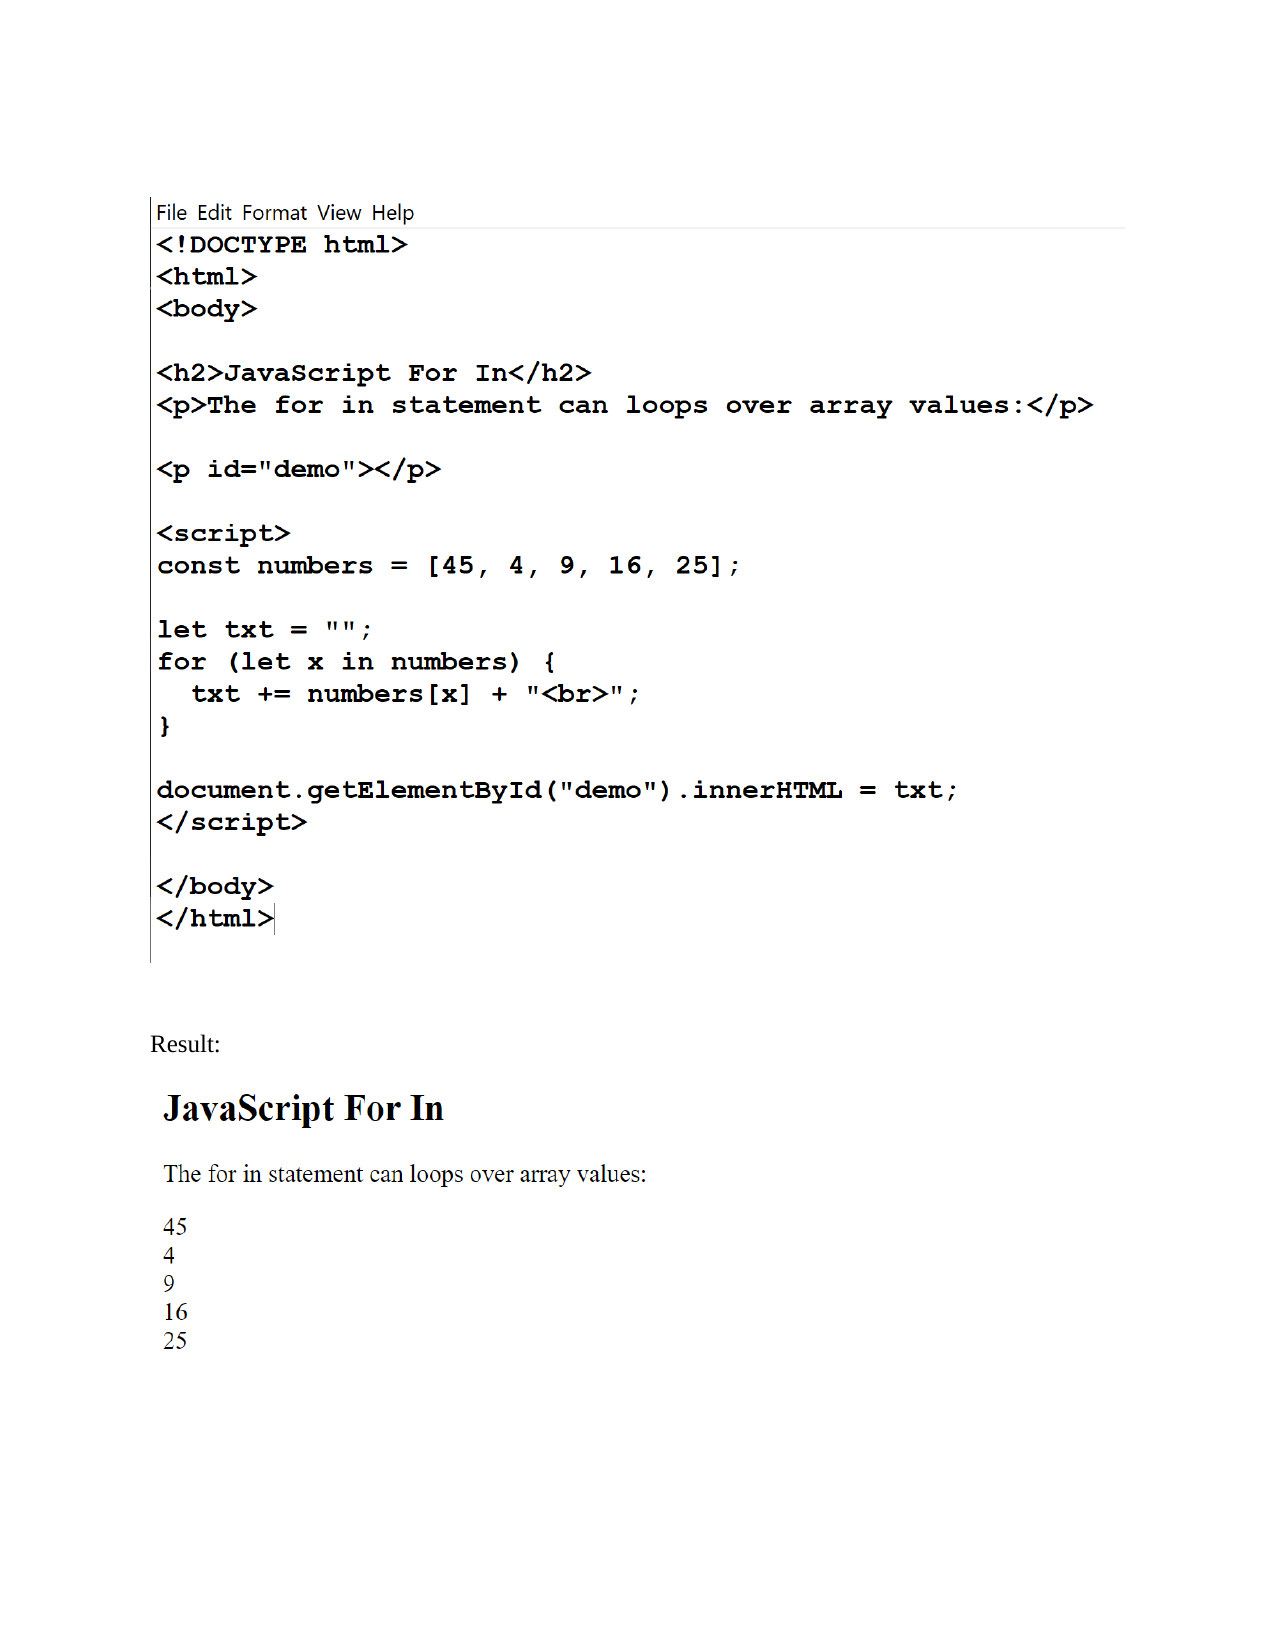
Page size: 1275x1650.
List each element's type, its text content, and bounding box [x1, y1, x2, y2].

picture [150, 1076, 754, 1443]
text Result: [150, 1029, 1125, 1058]
picture [150, 197, 1125, 963]
